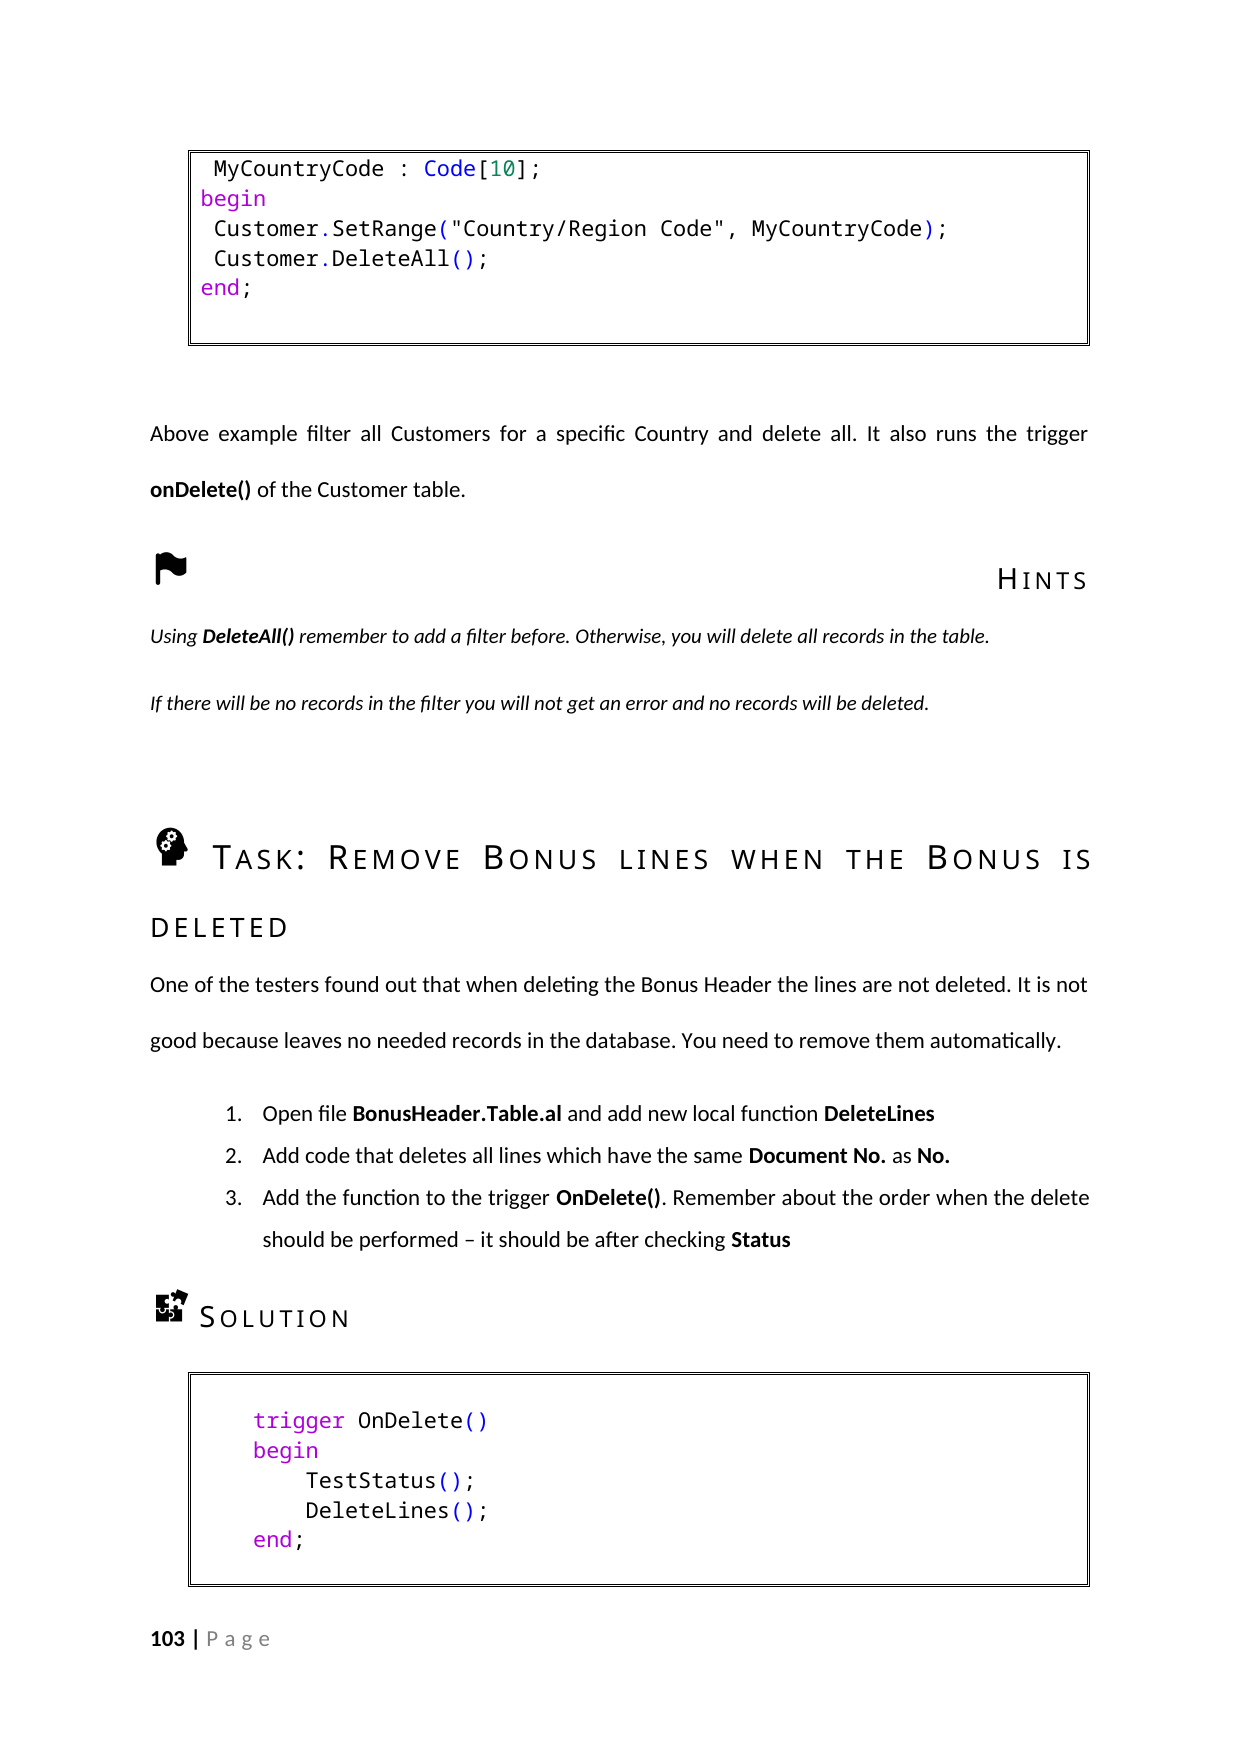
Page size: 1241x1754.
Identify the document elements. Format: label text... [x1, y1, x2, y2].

list Open file BonusHeader.Table.al and add new local function DeleteLines [225, 1099, 1090, 1127]
subtitle Task: Remove Bonus lines when the Bonus is deleted [150, 826, 1090, 947]
list Add code that deletes all lines which have the same Document No. as No. [225, 1141, 1090, 1169]
picture [150, 1283, 194, 1328]
picture [150, 825, 194, 870]
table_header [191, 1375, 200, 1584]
text One of the testers found out that when deleting the Bonus Header the lines are not deleted. It is not good because leaves no needed records in the database. You need to remove them automatically. [150, 970, 1090, 1054]
text Solution [150, 1283, 1090, 1336]
picture [150, 547, 192, 590]
text Hints Using DeleteAll() remember to add a filter before. Otherwise, you will delete all records in the table. [150, 548, 1090, 648]
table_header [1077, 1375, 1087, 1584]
text Above example filter all Customers for a specific Country and delete all. It also runs the trigger onDelete() of the Customer table. [150, 419, 1090, 503]
list Add the function to the trigger OnDelete(). Remember about the order when the delete should be performed – it should be after checking Status [225, 1183, 1090, 1253]
text If there will be no records in the filter you will not get an error and no records will be deleted. [150, 691, 1090, 716]
